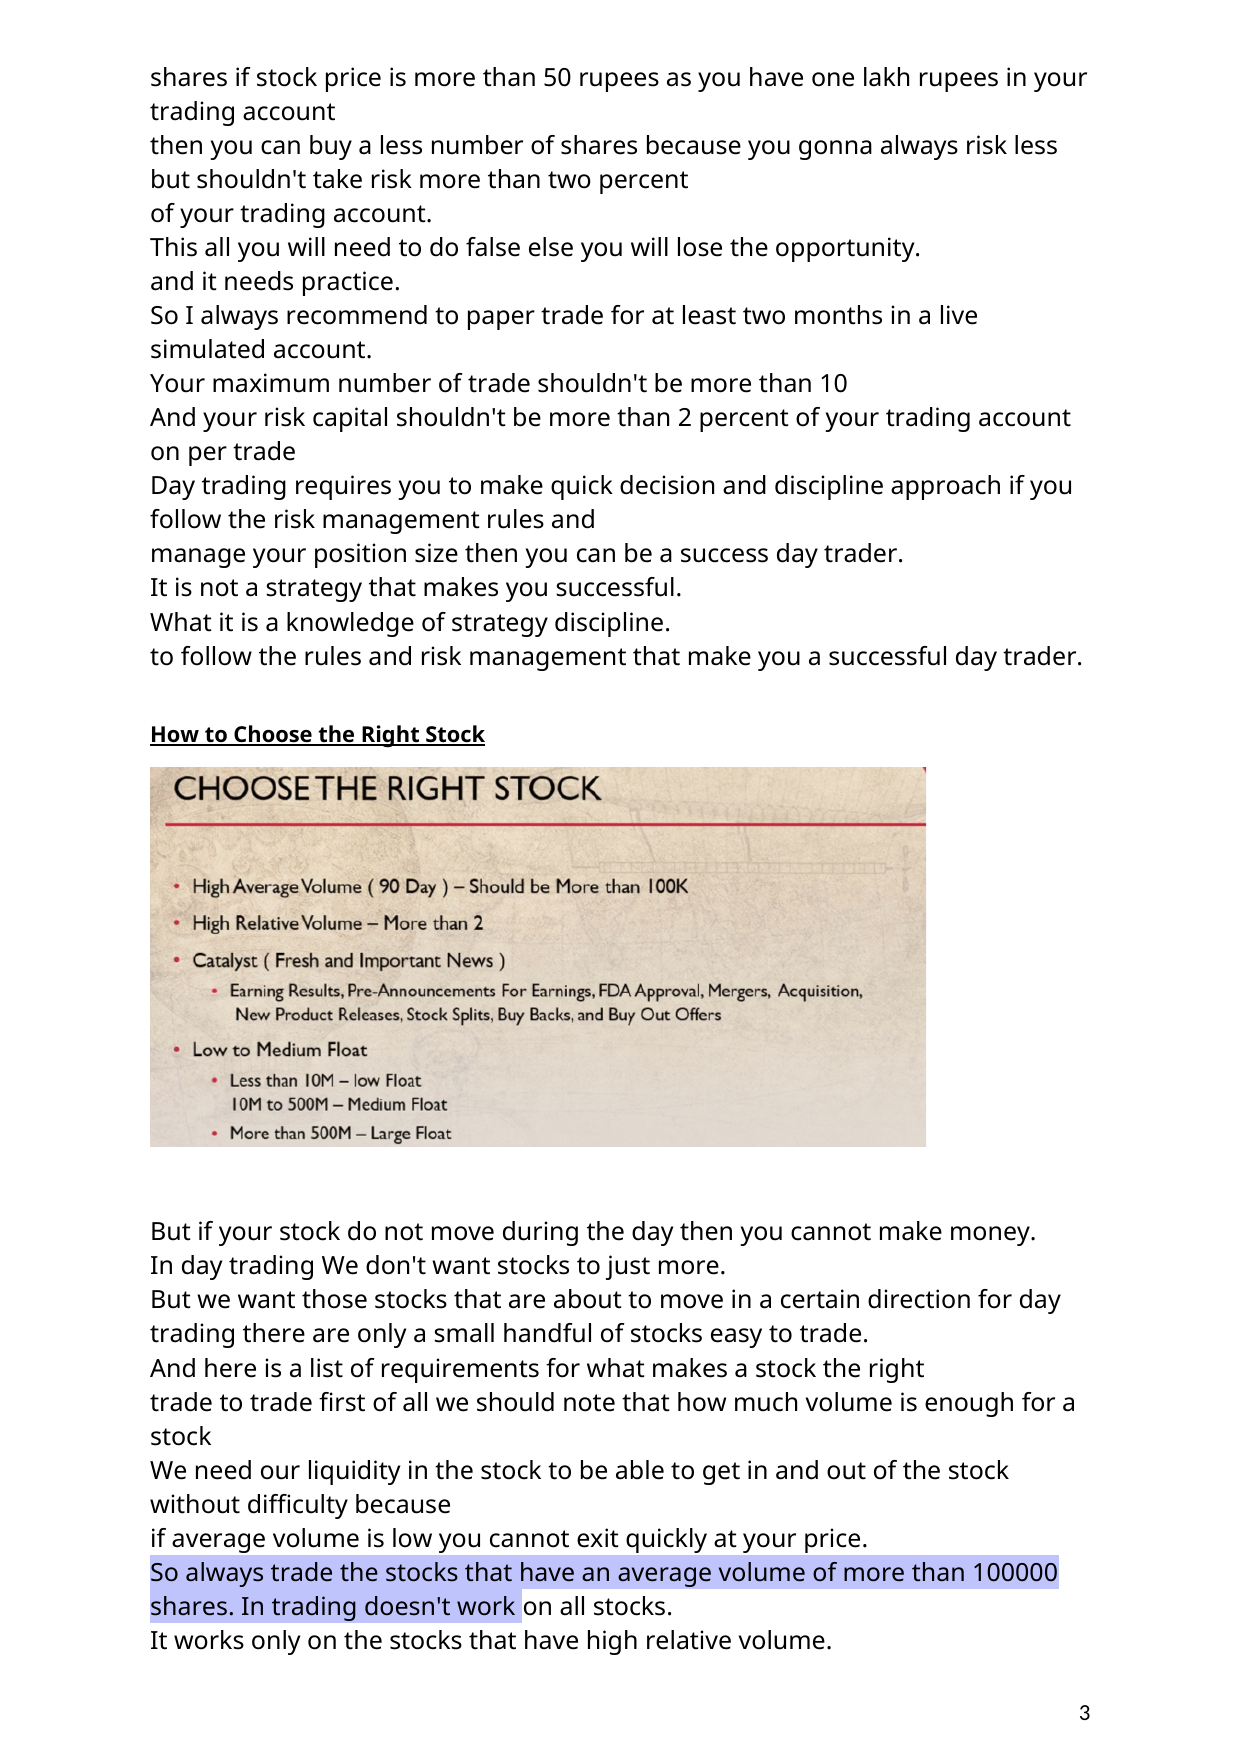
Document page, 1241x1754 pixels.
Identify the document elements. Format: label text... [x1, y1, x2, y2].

text and it needs practice. [150, 263, 1090, 298]
text We need our liquidity in the stock to be able to get in and out of the stock without difficulty because [150, 1452, 1090, 1521]
text But if your stock do not move during the day then you cannot make money. [150, 1214, 1090, 1248]
text But we want those stocks that are about to move in a certain direction for day trading there are only a small handful of stocks easy to trade. [150, 1282, 1090, 1350]
text So I always recommend to paper trade for at least two months in a live simulated account. [150, 298, 1090, 366]
picture [150, 767, 927, 1147]
text manage your position size then you can be a success day trader. [150, 536, 1090, 570]
text And here is a list of requirements for what makes a stock the right [150, 1350, 1090, 1384]
text Your maximum number of trade shouldn't be more than 10 [150, 366, 1090, 400]
text of your trading account. [150, 195, 1090, 229]
text In day trading We don't want stocks to just more. [150, 1248, 1090, 1282]
text And your risk capital shouldn't be more than 2 percent of your trading account on per trade [150, 400, 1090, 468]
text then you can buy a less number of shares because you gonna always risk less but shouldn't take risk more than two percent [150, 127, 1090, 195]
text It is not a strategy that makes you successful. [150, 570, 1090, 604]
text So always trade the stocks that have an average volume of more than 100000 shares. In trading doesn't work on all stocks. [150, 1554, 1090, 1623]
text trade to trade first of all we should note that how much volume is enough for a stock [150, 1384, 1090, 1452]
text How to Choose the Right Stock [150, 719, 1090, 749]
text It works only on the stocks that have high relative volume. [150, 1623, 1090, 1657]
text to follow the rules and risk management that make you a successful day trader. [150, 638, 1090, 672]
text This all you will need to do false else you will lose the opportunity. [150, 229, 1090, 263]
text shares if stock price is more than 50 rupees as you have one lakh rupees in your trading account [150, 59, 1090, 127]
text What it is a knowledge of strategy discipline. [150, 604, 1090, 638]
text Day trading requires you to make quick decision and discipline approach if you follow the risk management rules and [150, 468, 1090, 536]
text if average volume is low you cannot exit quickly at your price. [150, 1521, 1090, 1554]
